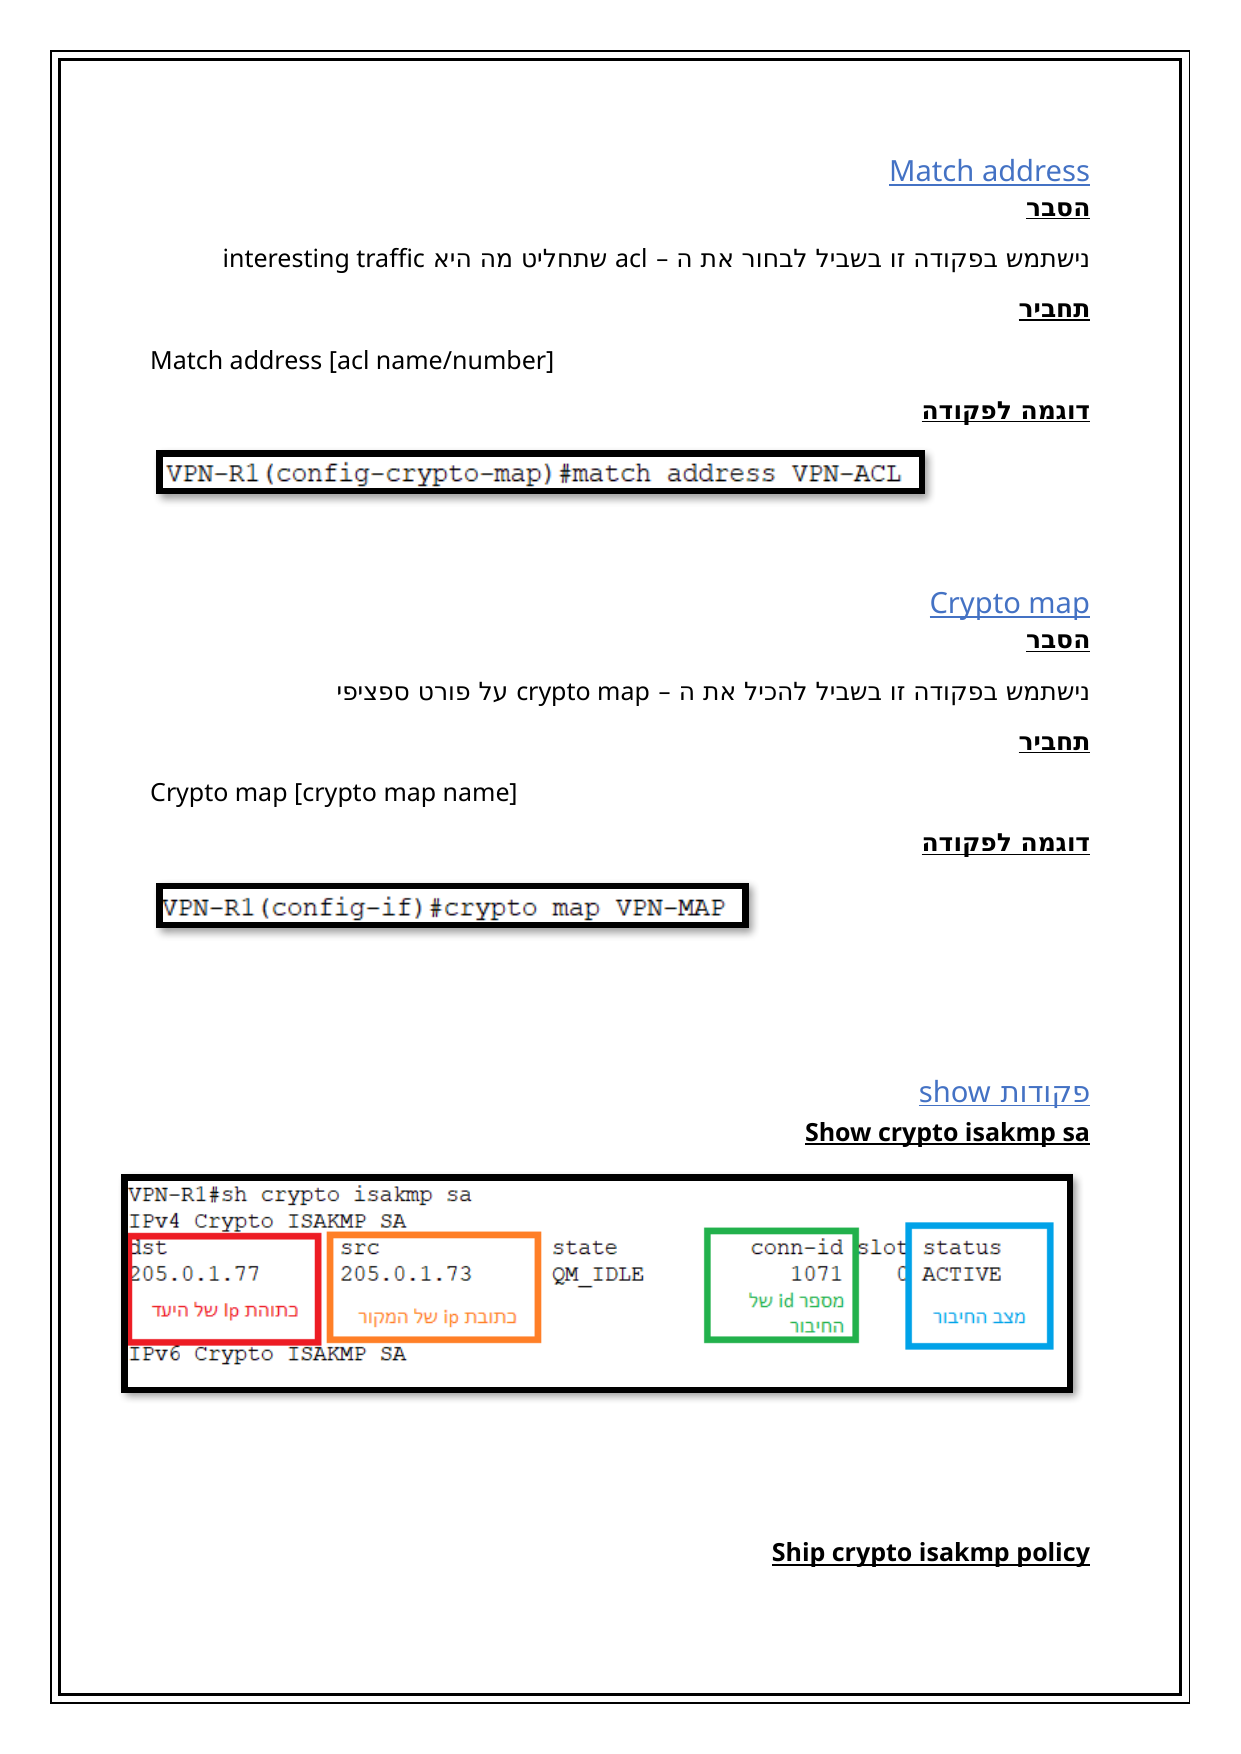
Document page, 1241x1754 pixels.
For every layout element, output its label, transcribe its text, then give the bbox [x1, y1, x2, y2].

text דוגמה לפקודה [150, 828, 1090, 858]
text Ship crypto isakmp policy [150, 1535, 1090, 1569]
subtitle Match address [150, 150, 1090, 190]
subtitle Crypto map [150, 583, 1090, 622]
picture [163, 889, 742, 922]
text הסבר [150, 625, 1090, 654]
text Match address [acl name/number] [150, 342, 1090, 377]
text תחביר [150, 294, 1090, 323]
subtitle פקודות show [150, 1072, 1090, 1111]
text Crypto map [crypto map name] [150, 775, 1090, 809]
text הסבר [150, 193, 1090, 222]
text דוגמה לפקודה [150, 396, 1090, 425]
text תחביר [150, 727, 1090, 756]
text נישתמש בפקודה זו בשביל להכיל את ה – crypto map על פורט ספציפי [150, 673, 1090, 708]
picture [163, 457, 919, 488]
picture [128, 1181, 1067, 1387]
text נישתמש בפקודה זו בשביל לבחור את ה – acl שתחליט מה היא interesting traffic [150, 241, 1090, 275]
text Show crypto isakmp sa [150, 1114, 1090, 1149]
